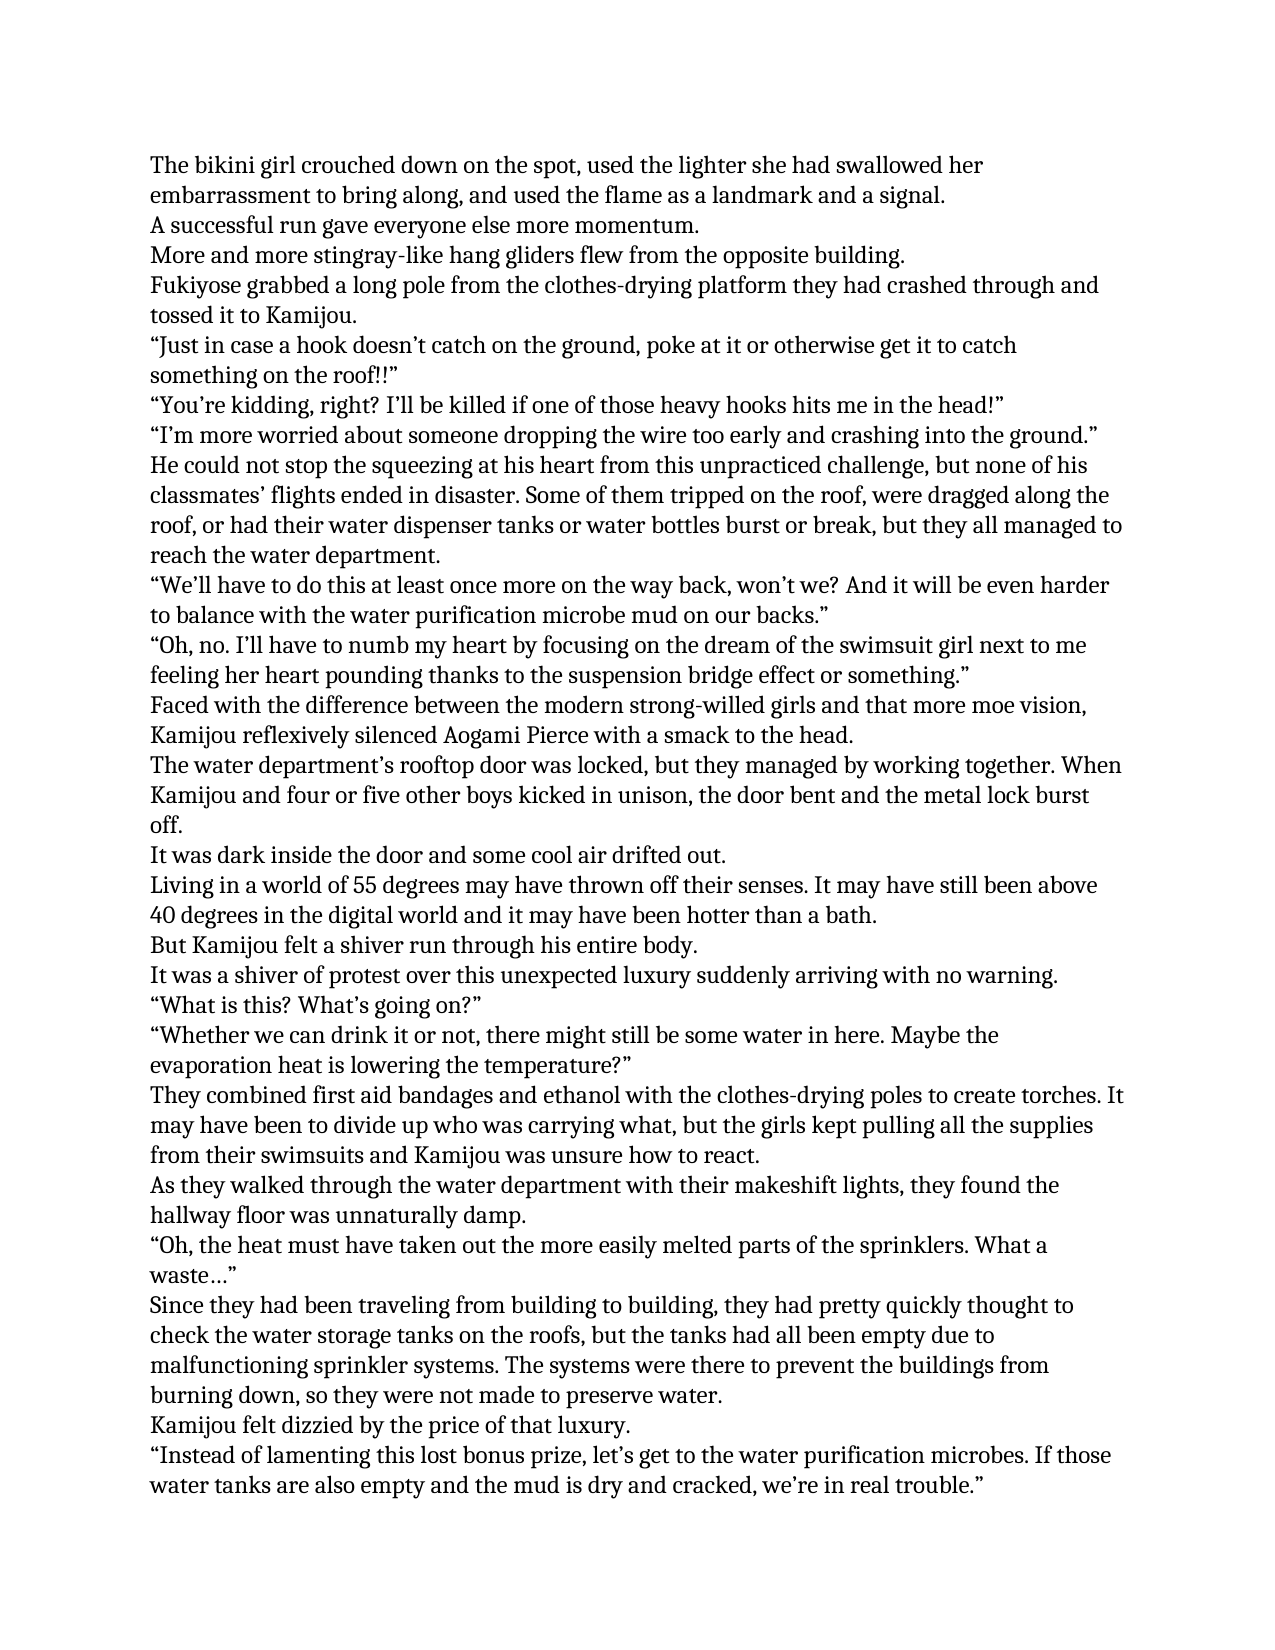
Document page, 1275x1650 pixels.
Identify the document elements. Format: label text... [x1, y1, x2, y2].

text Fukiyose grabbed a long pole from the clothes-drying platform they had crashed through and tossed it to Kamijou. [150, 270, 1125, 330]
text They combined first aid bandages and ethanol with the clothes-drying poles to create torches. It may have been to divide up who was carrying what, but the girls kept pulling all the supplies from their swimsuits and Kamijou was unsure how to react. [150, 1080, 1125, 1170]
text “We’ll have to do this at least once more on the way back, won’t we? And it will be even harder to balance with the water purification microbe mud on our backs.” [150, 570, 1125, 630]
text “Just in case a hook doesn’t catch on the ground, poke at it or otherwise get it to catch something on the roof!!” [150, 330, 1125, 390]
text But Kamijou felt a shiver run through his entire body. [150, 930, 1125, 960]
text “What is this? What’s going on?” [150, 990, 1125, 1020]
text “Oh, no. I’ll have to numb my heart by focusing on the dream of the swimsuit girl next to me feeling her heart pounding thanks to the suspension bridge effect or something.” [150, 630, 1125, 690]
text Faced with the difference between the modern strong-willed girls and that more moe vision, Kamijou reflexively silenced Aogami Pierce with a smack to the head. [150, 690, 1125, 750]
text “Oh, the heat must have taken out the more easily melted parts of the sprinklers. What a waste…” [150, 1230, 1125, 1290]
text The water department’s rooftop door was locked, but they managed by working together. When Kamijou and four or five other boys kicked in unison, the door bent and the metal lock burst off. [150, 750, 1125, 840]
text “Instead of lamenting this lost bonus prize, let’s get to the water purification microbes. If those water tanks are also empty and the mud is dry and cracked, we’re in real trouble.” [150, 1440, 1125, 1500]
text Living in a world of 55 degrees may have thrown off their senses. It may have still been above 40 degrees in the digital world and it may have been hotter than a bath. [150, 870, 1125, 930]
text Since they had been traveling from building to building, they had pretty quickly thought to check the water storage tanks on the roofs, but the tanks had all been empty due to malfunctioning sprinkler systems. The systems were there to prevent the buildings from burning down, so they were not made to preserve water. [150, 1290, 1125, 1410]
text It was a shiver of protest over this unexpected luxury suddenly arriving with no warning. [150, 960, 1125, 990]
text It was dark inside the door and some cool air drifted out. [150, 840, 1125, 870]
text More and more stingray-like hang gliders flew from the opposite building. [150, 240, 1125, 270]
text “Whether we can drink it or not, there might still be some water in here. Maybe the evaporation heat is lowering the temperature?” [150, 1020, 1125, 1080]
text “I’m more worried about someone dropping the wire too early and crashing into the ground.” [150, 420, 1125, 450]
text He could not stop the squeezing at his heart from this unpracticed challenge, but none of his classmates’ flights ended in disaster. Some of them tripped on the roof, were dragged along the roof, or had their water dispenser tanks or water bottles burst or break, but they all managed to reach the water department. [150, 450, 1125, 570]
text Kamijou felt dizzied by the price of that luxury. [150, 1410, 1125, 1440]
text A successful run gave everyone else more momentum. [150, 210, 1125, 240]
text “You’re kidding, right? I’ll be killed if one of those heavy hooks hits me in the head!” [150, 390, 1125, 420]
text As they walked through the water department with their makeshift lights, they found the hallway floor was unnaturally damp. [150, 1170, 1125, 1230]
text The bikini girl crouched down on the spot, used the lighter she had swallowed her embarrassment to bring along, and used the flame as a landmark and a signal. [150, 150, 1125, 210]
